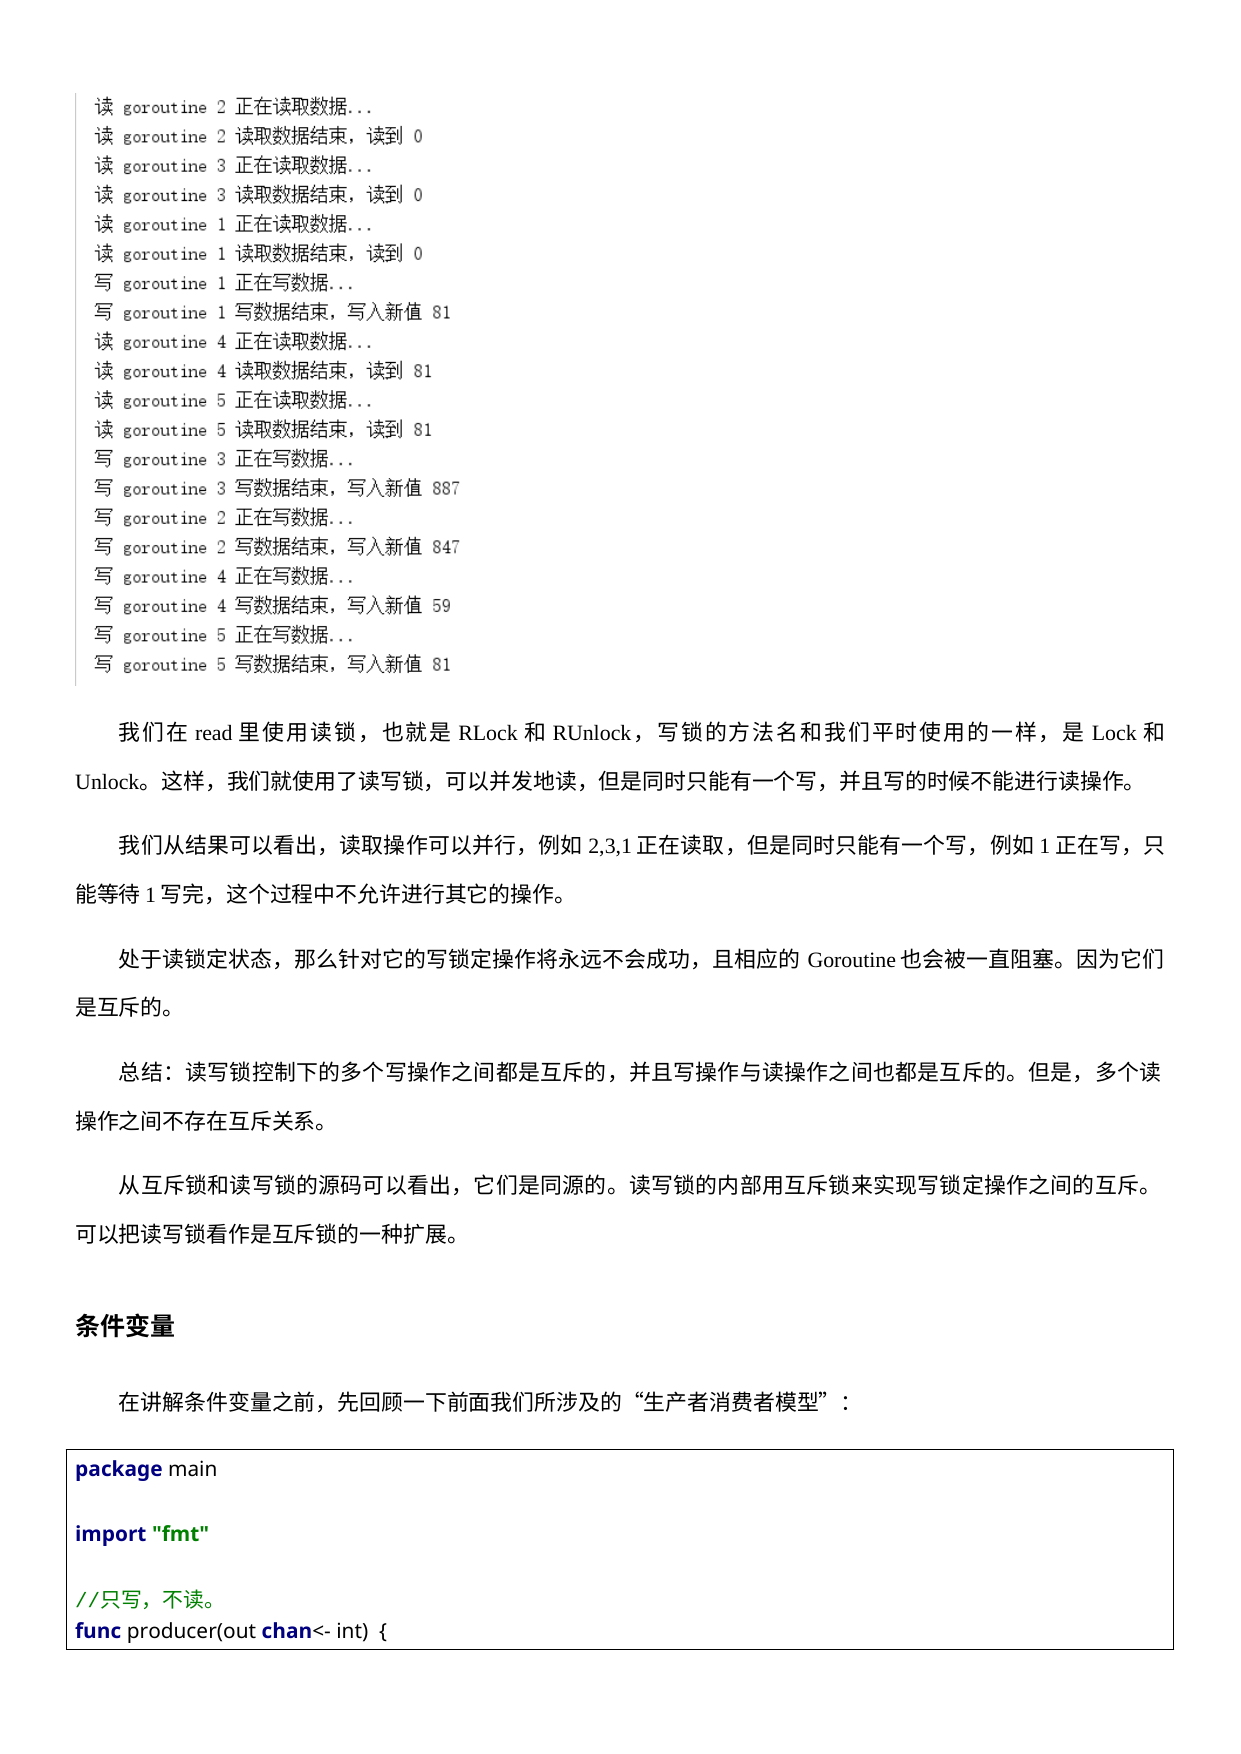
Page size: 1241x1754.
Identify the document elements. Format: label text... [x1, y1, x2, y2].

text 我们从结果可以看出，读取操作可以并行，例如2,3,1正在读取，但是同时只能有一个写，例如1正在写，只能等待1写完，这个过程中不允许进行其它的操作。 [75, 828, 1165, 909]
picture [75, 93, 929, 686]
text 从互斥锁和读写锁的源码可以看出，它们是同源的。读写锁的内部用互斥锁来实现写锁定操作之间的互斥。可以把读写锁看作是互斥锁的一种扩展。 [75, 1168, 1165, 1249]
text 总结：读写锁控制下的多个写操作之间都是互斥的，并且写操作与读操作之间也都是互斥的。但是，多个读操作之间不存在互斥关系。 [75, 1054, 1165, 1136]
text 我们在read里使用读锁，也就是RLock和RUnlock，写锁的方法名和我们平时使用的一样，是Lock和Unlock。这样，我们就使用了读写锁，可以并发地读，但是同时只能有一个写，并且写的时候不能进行读操作。 [75, 714, 1165, 796]
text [67, 1450, 1173, 1649]
subtitle 条件变量 [75, 1292, 1165, 1357]
text 在讲解条件变量之前，先回顾一下前面我们所涉及的“生产者消费者模型”： [75, 1384, 1165, 1417]
text 处于读锁定状态，那么针对它的写锁定操作将永远不会成功，且相应的Goroutine也会被一直阻塞。因为它们是互斥的。 [75, 941, 1165, 1022]
